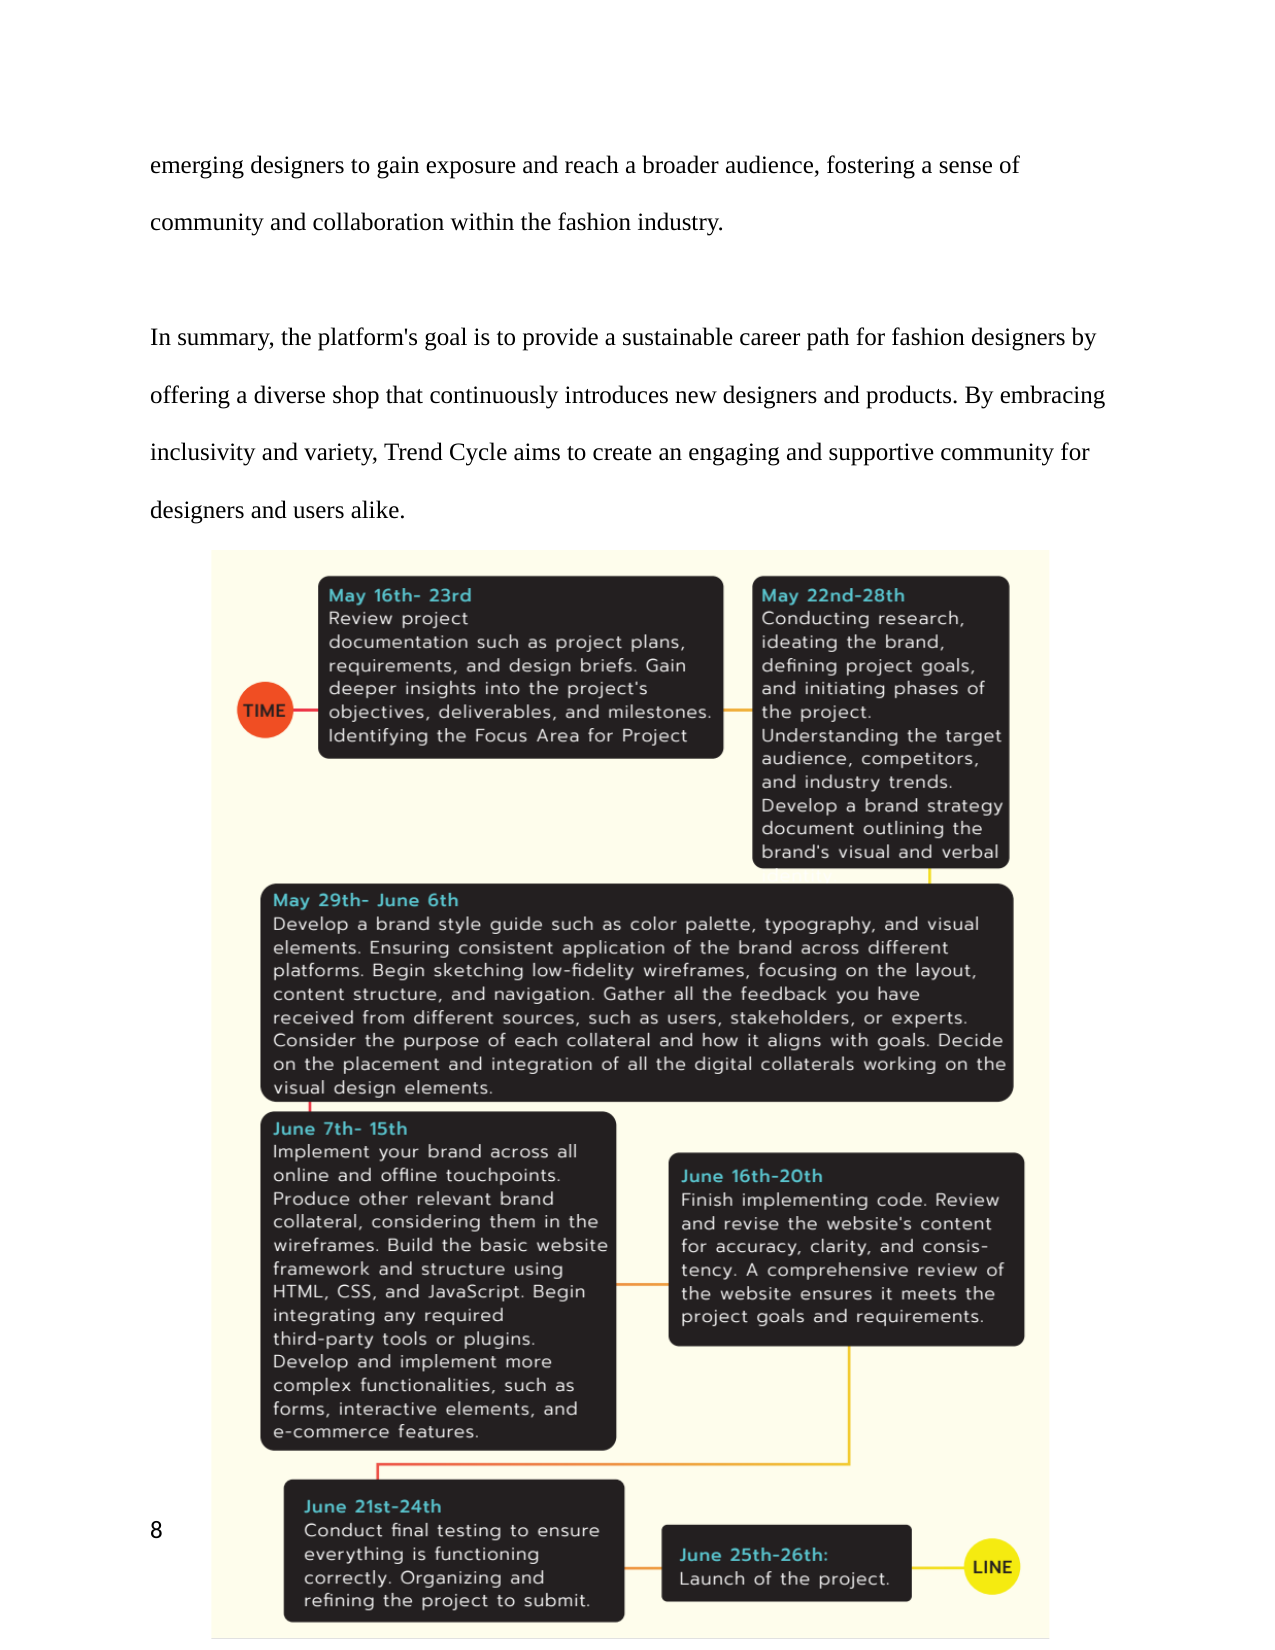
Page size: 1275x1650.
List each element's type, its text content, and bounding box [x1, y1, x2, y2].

text In summary, the platform's goal is to provide a sustainable career path for fashion designers by offering a diverse shop that continuously introduces new designers and products. By embracing inclusivity and variety, Trend Cycle aims to create an engaging and supportive community for designers and users alike. [150, 322, 1125, 524]
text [150, 150, 1125, 236]
